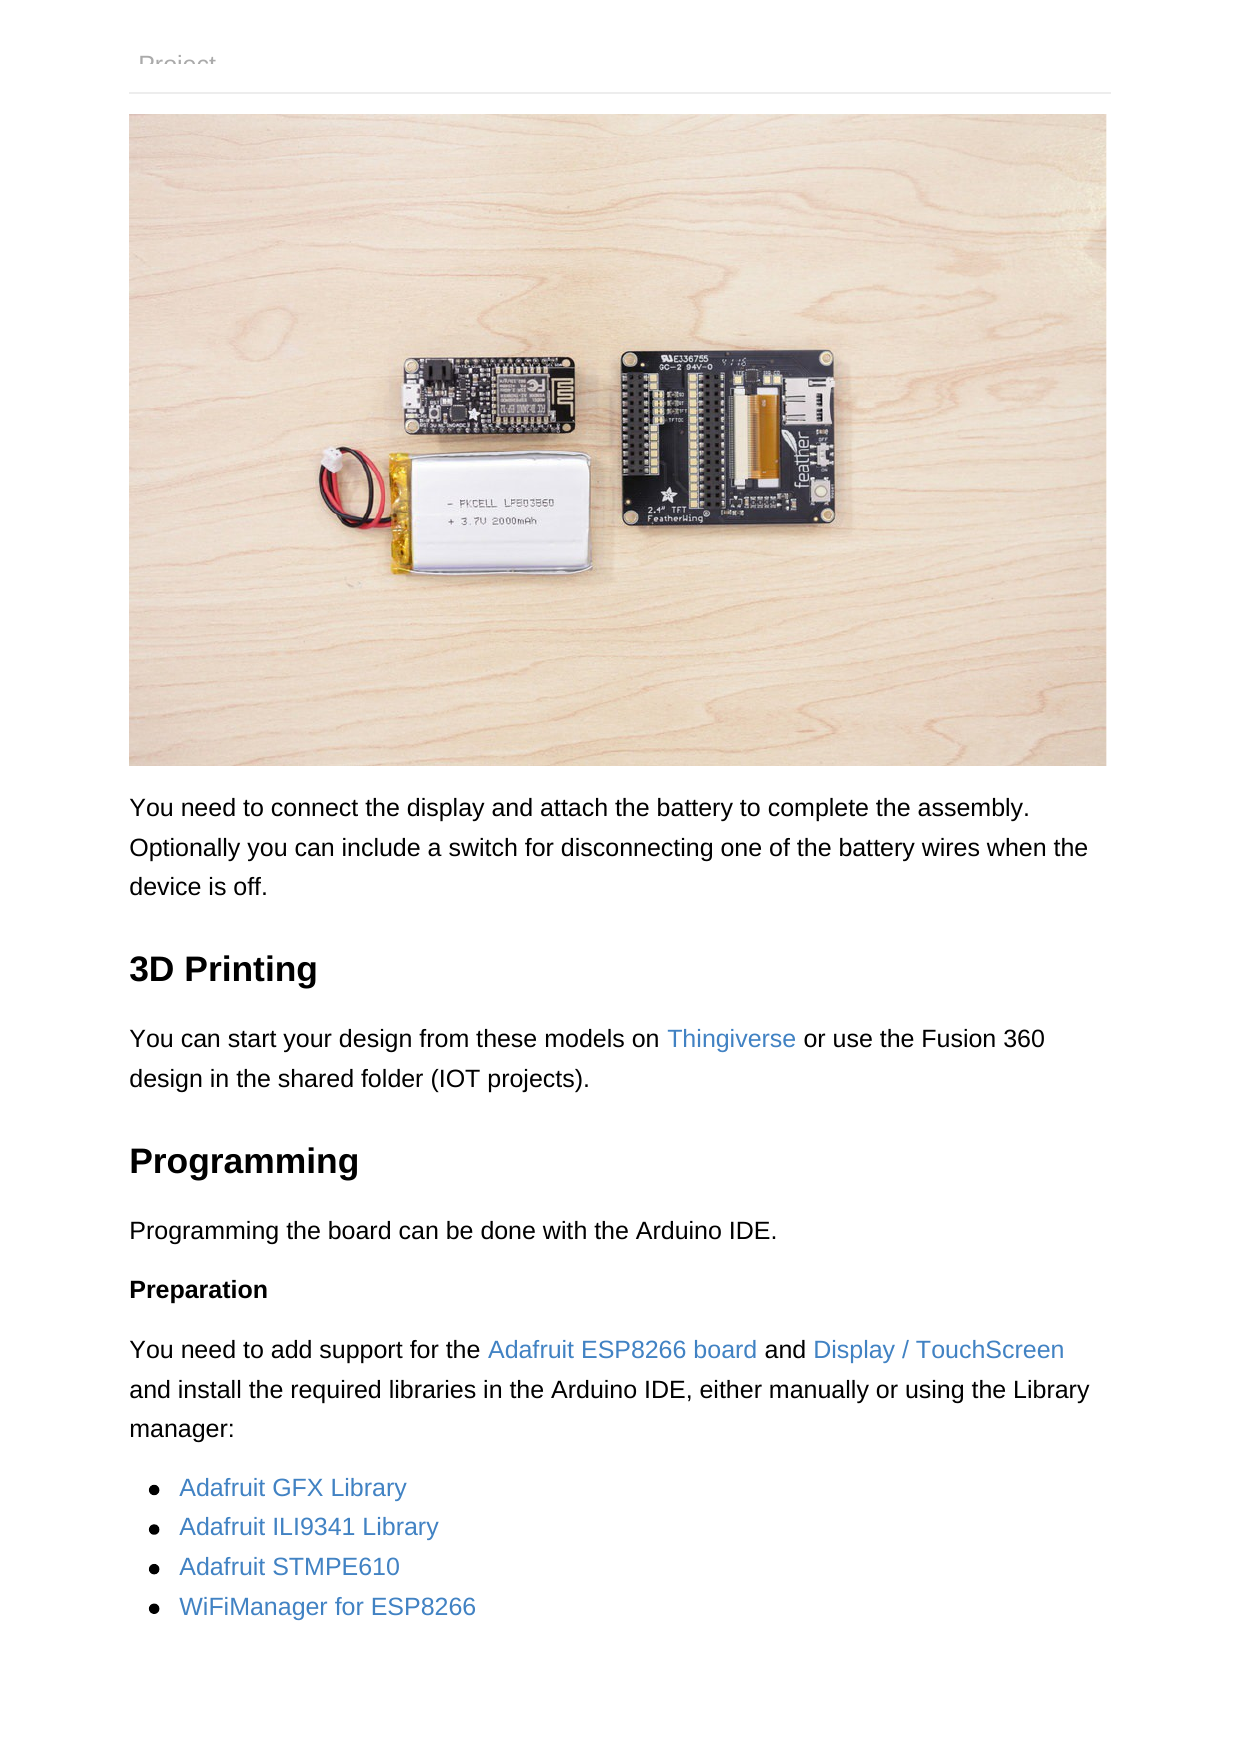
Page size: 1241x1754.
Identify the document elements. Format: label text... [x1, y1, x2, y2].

subtitle Preparation [129, 1274, 1123, 1303]
picture [129, 114, 1107, 766]
text Programming the board can be done with the Arduino IDE. [129, 1216, 1123, 1245]
text You need to add support for the Adafruit ESP8266 board and Display / TouchScreen and install the required libraries in the Arduino IDE, either manually or using the Library manager: [129, 1335, 1092, 1443]
text You need to connect the display and attach the battery to complete the assembly. Optionally you can include a switch for disconnecting one of the battery wires when the device is off. [129, 793, 1091, 901]
text Adafruit GFX Library Adafruit ILI9341 Library Adafruit STMPE610 WiFiManager for ESP8266 [179, 1473, 478, 1620]
subtitle 3D Printing [129, 948, 1123, 989]
subtitle Programming [129, 1140, 1123, 1181]
text You can start your design from these models on Thingiverse or use the Fusion 360 design in the shared folder (IOT projects). [129, 1024, 1047, 1093]
